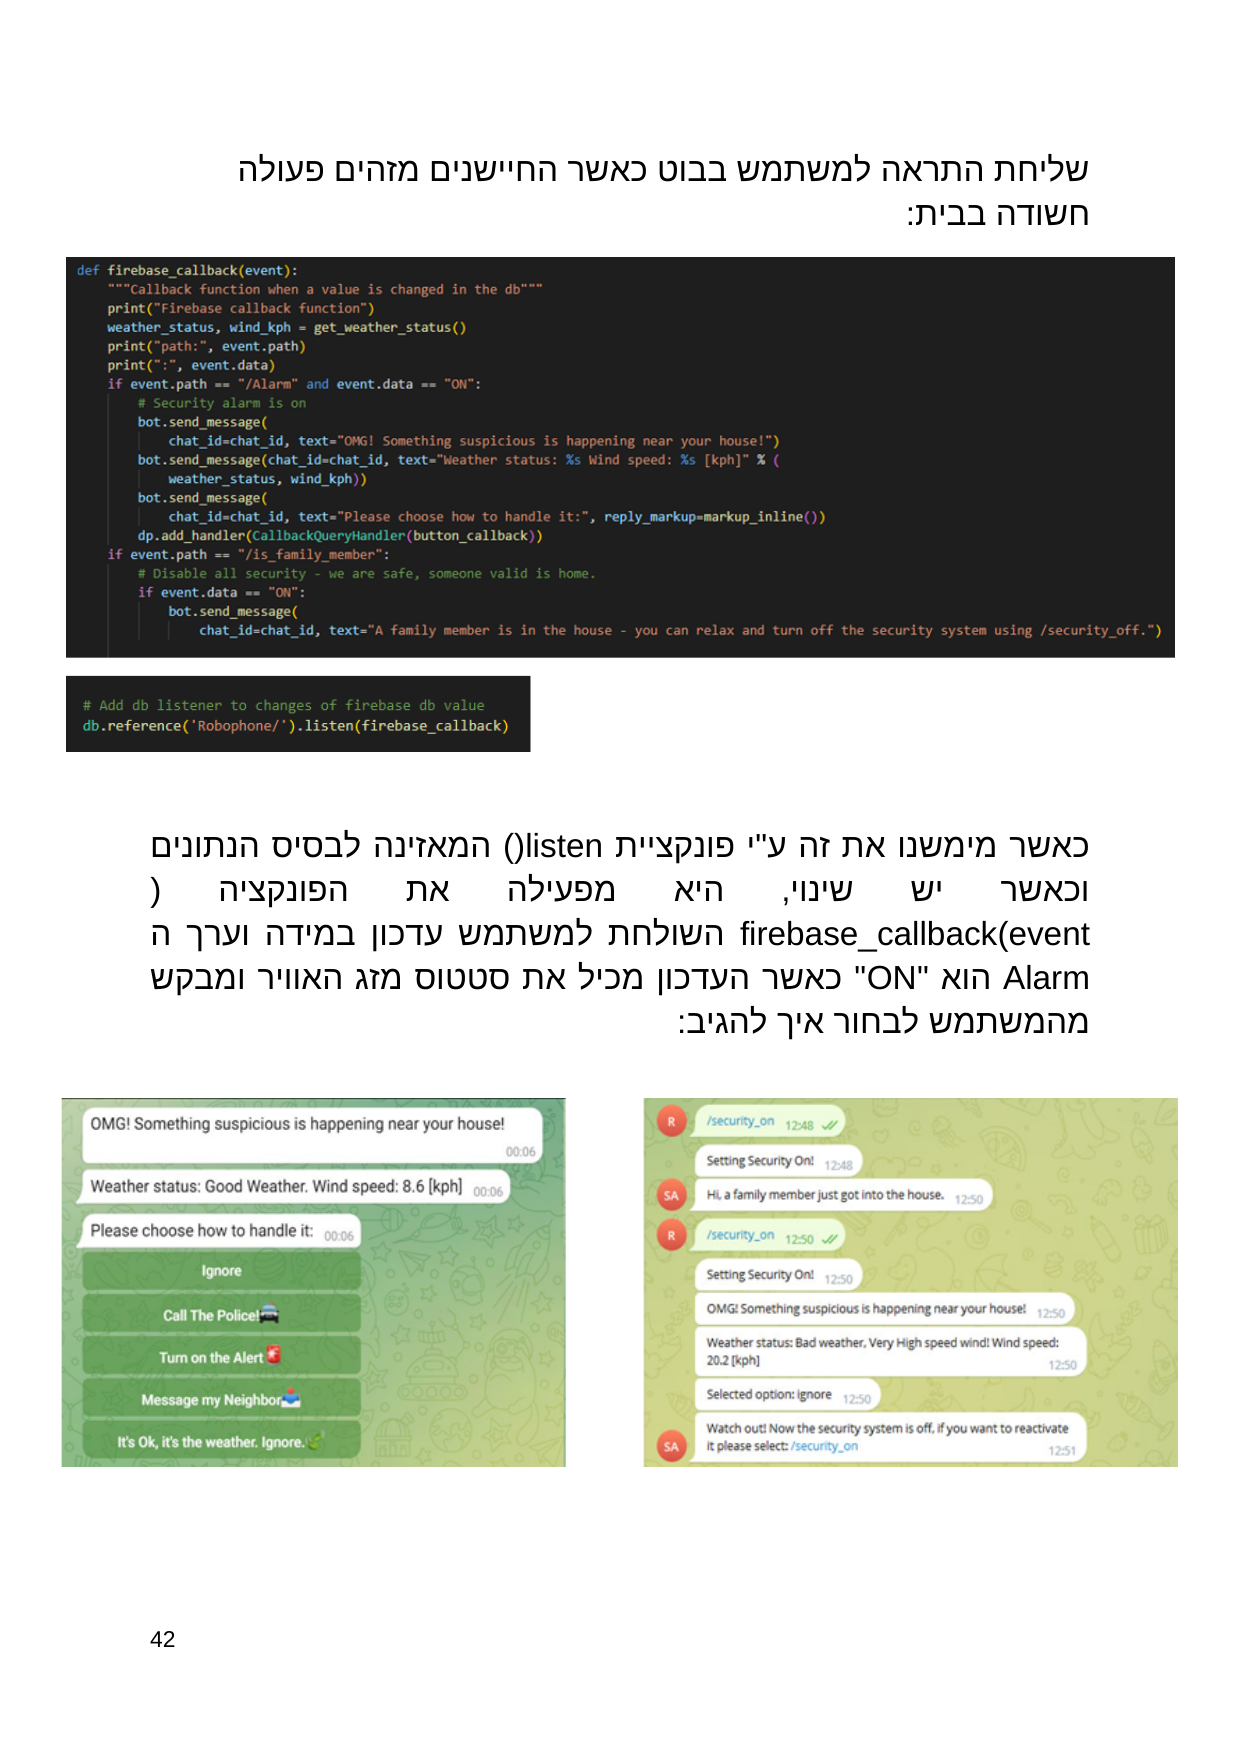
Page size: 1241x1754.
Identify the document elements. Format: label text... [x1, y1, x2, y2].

picture [61, 1098, 1178, 1467]
picture [66, 257, 1175, 752]
text כאשר מימשנו את זה ע"י פונקציית listen() המאזינה לבסיס הנתונים וכאשר יש שינוי, היא מפעילה את הפונקציה (firebase_callback(event השולחת למשתמש עדכון במידה וערך ה Alarm הוא "ON" כאשר העדכון מכיל את סטטוס מזג האוויר ומבקש מהמשתמש לבחור איך להגיב: [150, 826, 1090, 1041]
text שליחת התראה למשתמש בבוט כאשר החיישנים מזהים פעולה חשודה בבית: [150, 150, 1090, 233]
